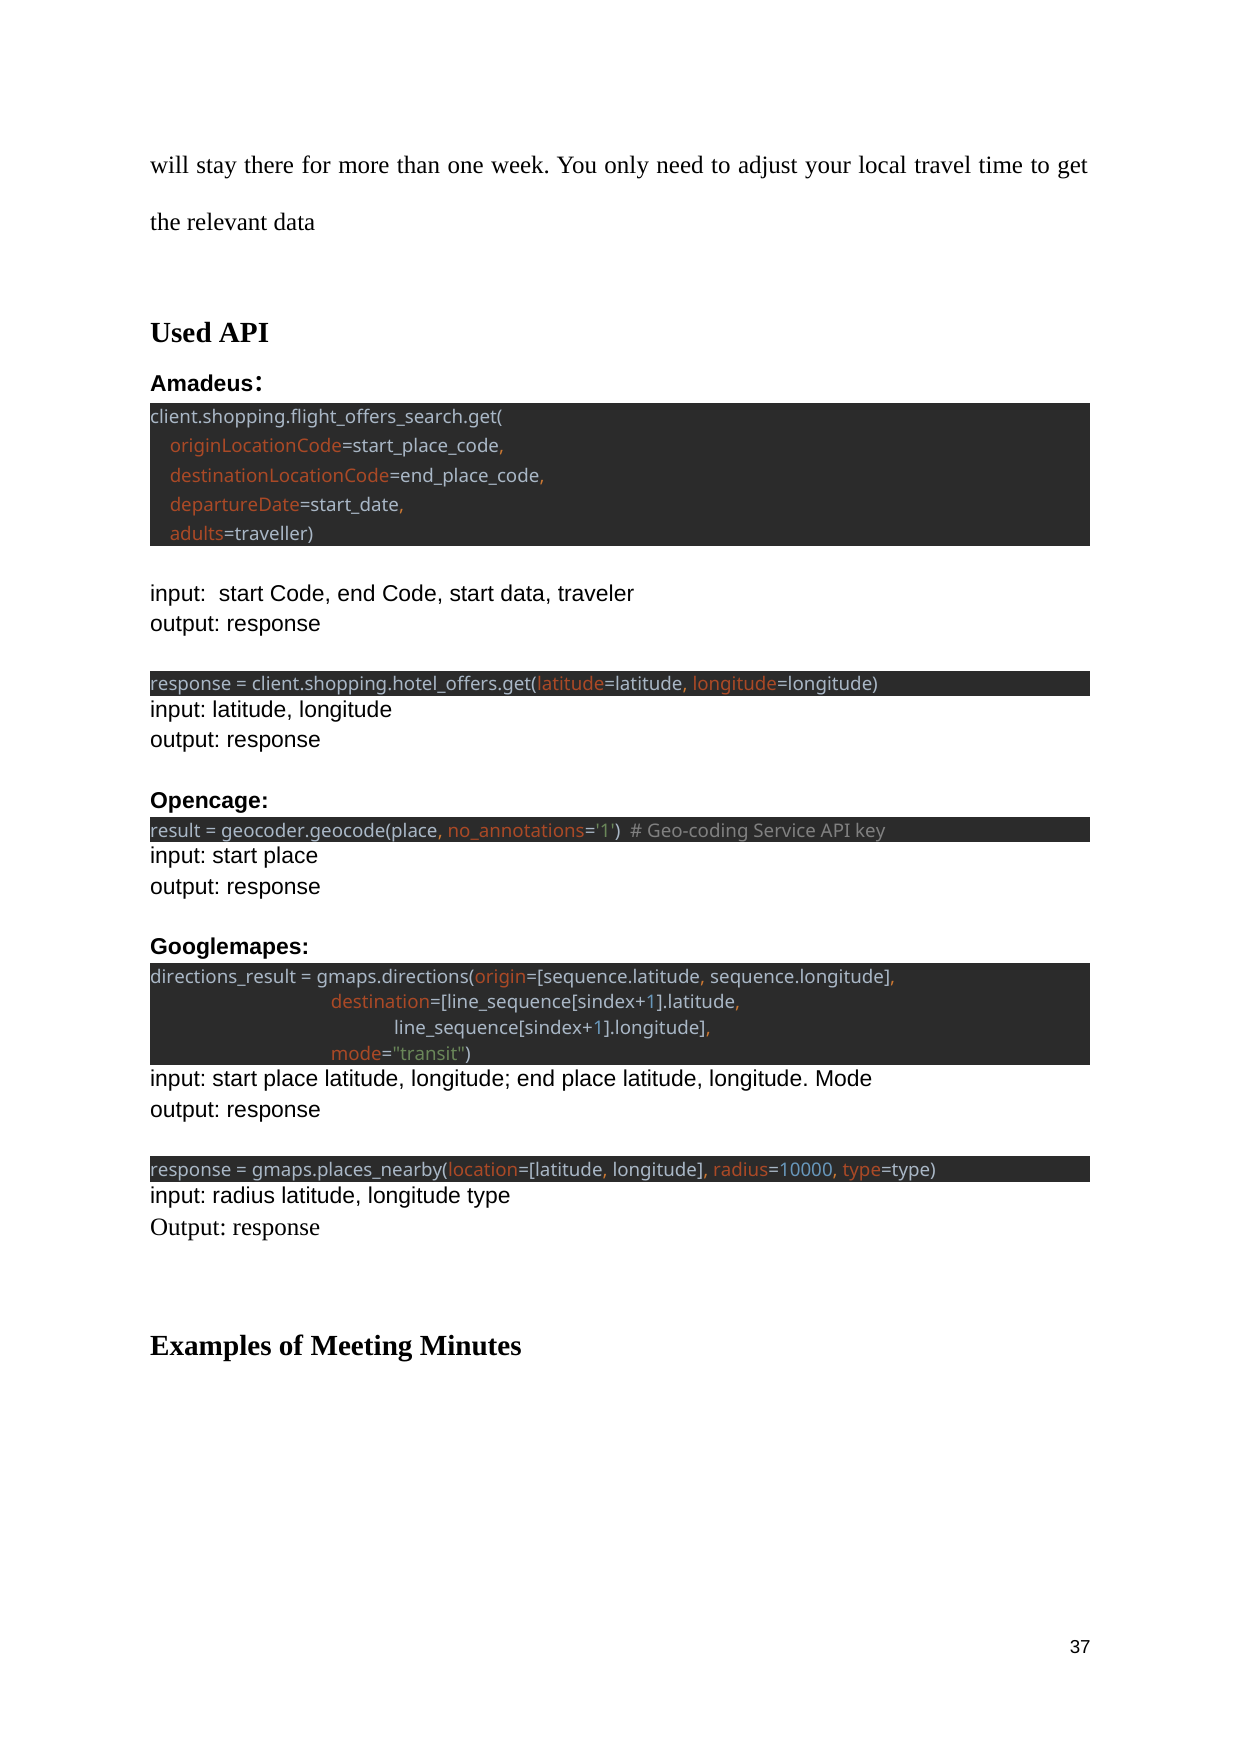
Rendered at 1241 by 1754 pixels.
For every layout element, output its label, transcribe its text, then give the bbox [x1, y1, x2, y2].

text input: radius latitude, longitude type [150, 1182, 1090, 1208]
text client.shopping.flight_offers_search.get( originLocationCode=start_place_code, destinationLocationCode=end_place_code, departureDate=start_date, adults=traveller) [150, 403, 1090, 546]
text Googlemapes: [150, 933, 1090, 959]
subtitle Used API [150, 315, 1090, 348]
text Opencage: [150, 787, 1090, 813]
text response = client.shopping.hotel_offers.get(latitude=latitude, longitude=longitude) [150, 671, 1090, 696]
text input: start Code, end Code, start data, traveler [150, 580, 1090, 606]
text Amadeus： [150, 365, 1090, 398]
subtitle Examples of Meeting Minutes [150, 1328, 1090, 1361]
text input: latitude, longitude [150, 696, 1090, 722]
text input: start place latitude, longitude; end place latitude, longitude. Mode [150, 1065, 1090, 1092]
text output: response [150, 873, 1090, 899]
text directions_result = gmaps.directions(origin=[sequence.latitude, sequence.longitude], destination=[line_sequence[sindex+1].latitude, line_sequence[sindex+1].longitude], mode="transit") [150, 963, 1090, 1065]
text output: response [150, 1096, 1090, 1122]
text output: response [150, 726, 1090, 753]
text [150, 150, 1090, 236]
text output: response [150, 610, 1090, 637]
text input: start place [150, 842, 1090, 869]
text Output: response [150, 1212, 1090, 1241]
text response = gmaps.places_nearby(location=[latitude, longitude], radius=10000, type=type) [150, 1156, 1090, 1182]
text result = geocoder.geocode(place, no_annotations='1') # Geo-coding Service API key [150, 817, 1090, 842]
